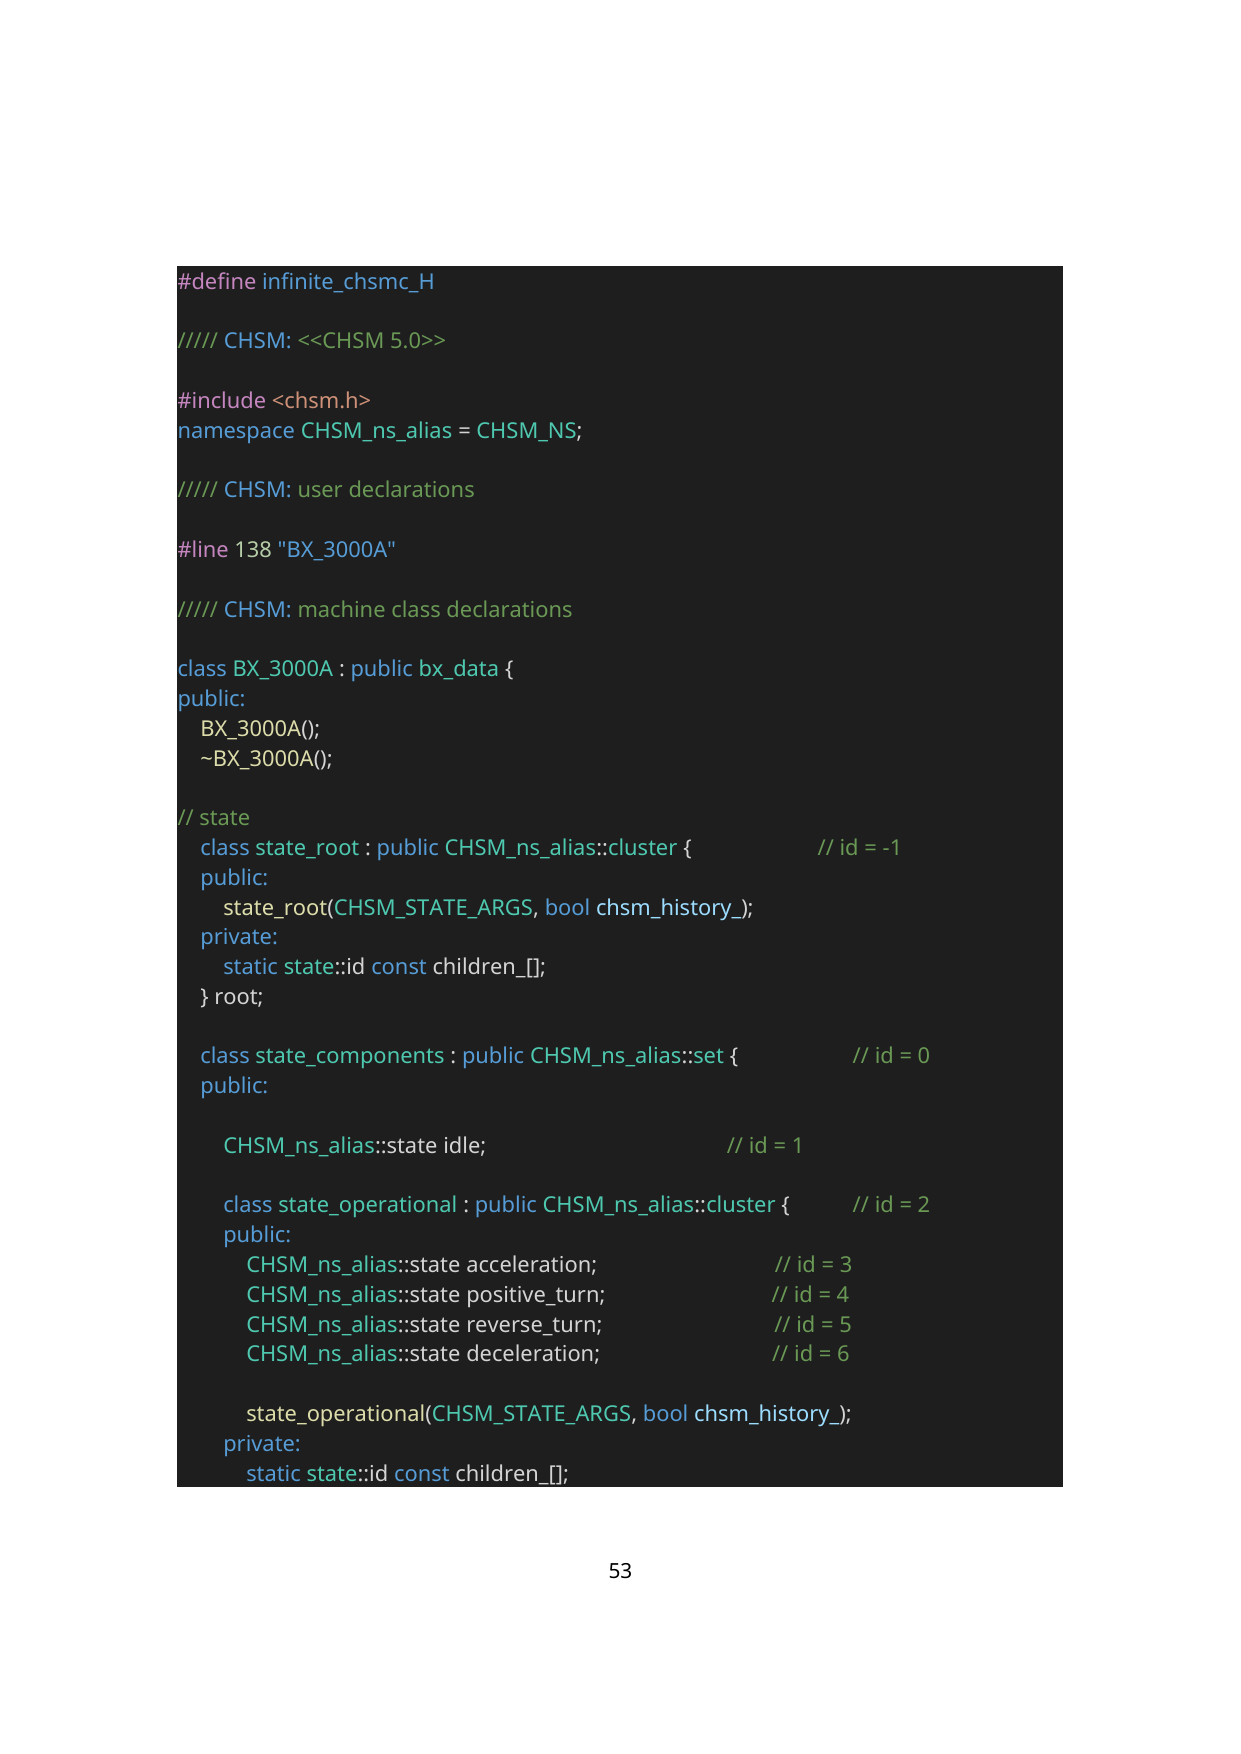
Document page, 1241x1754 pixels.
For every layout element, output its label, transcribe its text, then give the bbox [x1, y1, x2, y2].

text class state_components : public CHSM_ns_alias::set { // id = 0 [177, 1040, 1063, 1070]
text static state::id const children_[]; [177, 1457, 1063, 1487]
text } root; [177, 981, 1063, 1011]
text CHSM_ns_alias::state deceleration; // id = 6 [177, 1338, 1063, 1368]
text CHSM_ns_alias::state reverse_turn; // id = 5 [177, 1308, 1063, 1338]
text public: [177, 1070, 1063, 1100]
text #line 138 "BX_3000A" [177, 534, 1063, 564]
text // state [177, 802, 1063, 832]
text state_operational(CHSM_STATE_ARGS, bool chsm_history_); [177, 1398, 1063, 1428]
text namespace CHSM_ns_alias = CHSM_NS; [177, 415, 1063, 444]
text ///// CHSM: <<CHSM 5.0>> [177, 325, 1063, 355]
text ~BX_3000A(); [177, 742, 1063, 772]
text CHSM_ns_alias::state acceleration; // id = 3 [177, 1249, 1063, 1279]
text public: [177, 683, 1063, 713]
text public: [177, 1219, 1063, 1249]
text CHSM_ns_alias::state positive_turn; // id = 4 [177, 1279, 1063, 1308]
text #define infinite_chsmc_H [177, 266, 1063, 296]
text class BX_3000A : public bx_data { [177, 653, 1063, 683]
text class state_root : public CHSM_ns_alias::cluster { // id = -1 [177, 832, 1063, 862]
text static state::id const children_[]; [177, 951, 1063, 981]
text CHSM_ns_alias::state idle; // id = 1 [177, 1130, 1063, 1159]
text class state_operational : public CHSM_ns_alias::cluster { // id = 2 [177, 1189, 1063, 1219]
text private: [177, 921, 1063, 951]
text ///// CHSM: user declarations [177, 474, 1063, 504]
text #include <chsm.h> [177, 385, 1063, 415]
text ///// CHSM: machine class declarations [177, 593, 1063, 623]
text BX_3000A(); [177, 713, 1063, 742]
text state_root(CHSM_STATE_ARGS, bool chsm_history_); [177, 891, 1063, 921]
text private: [177, 1428, 1063, 1457]
text public: [177, 862, 1063, 891]
